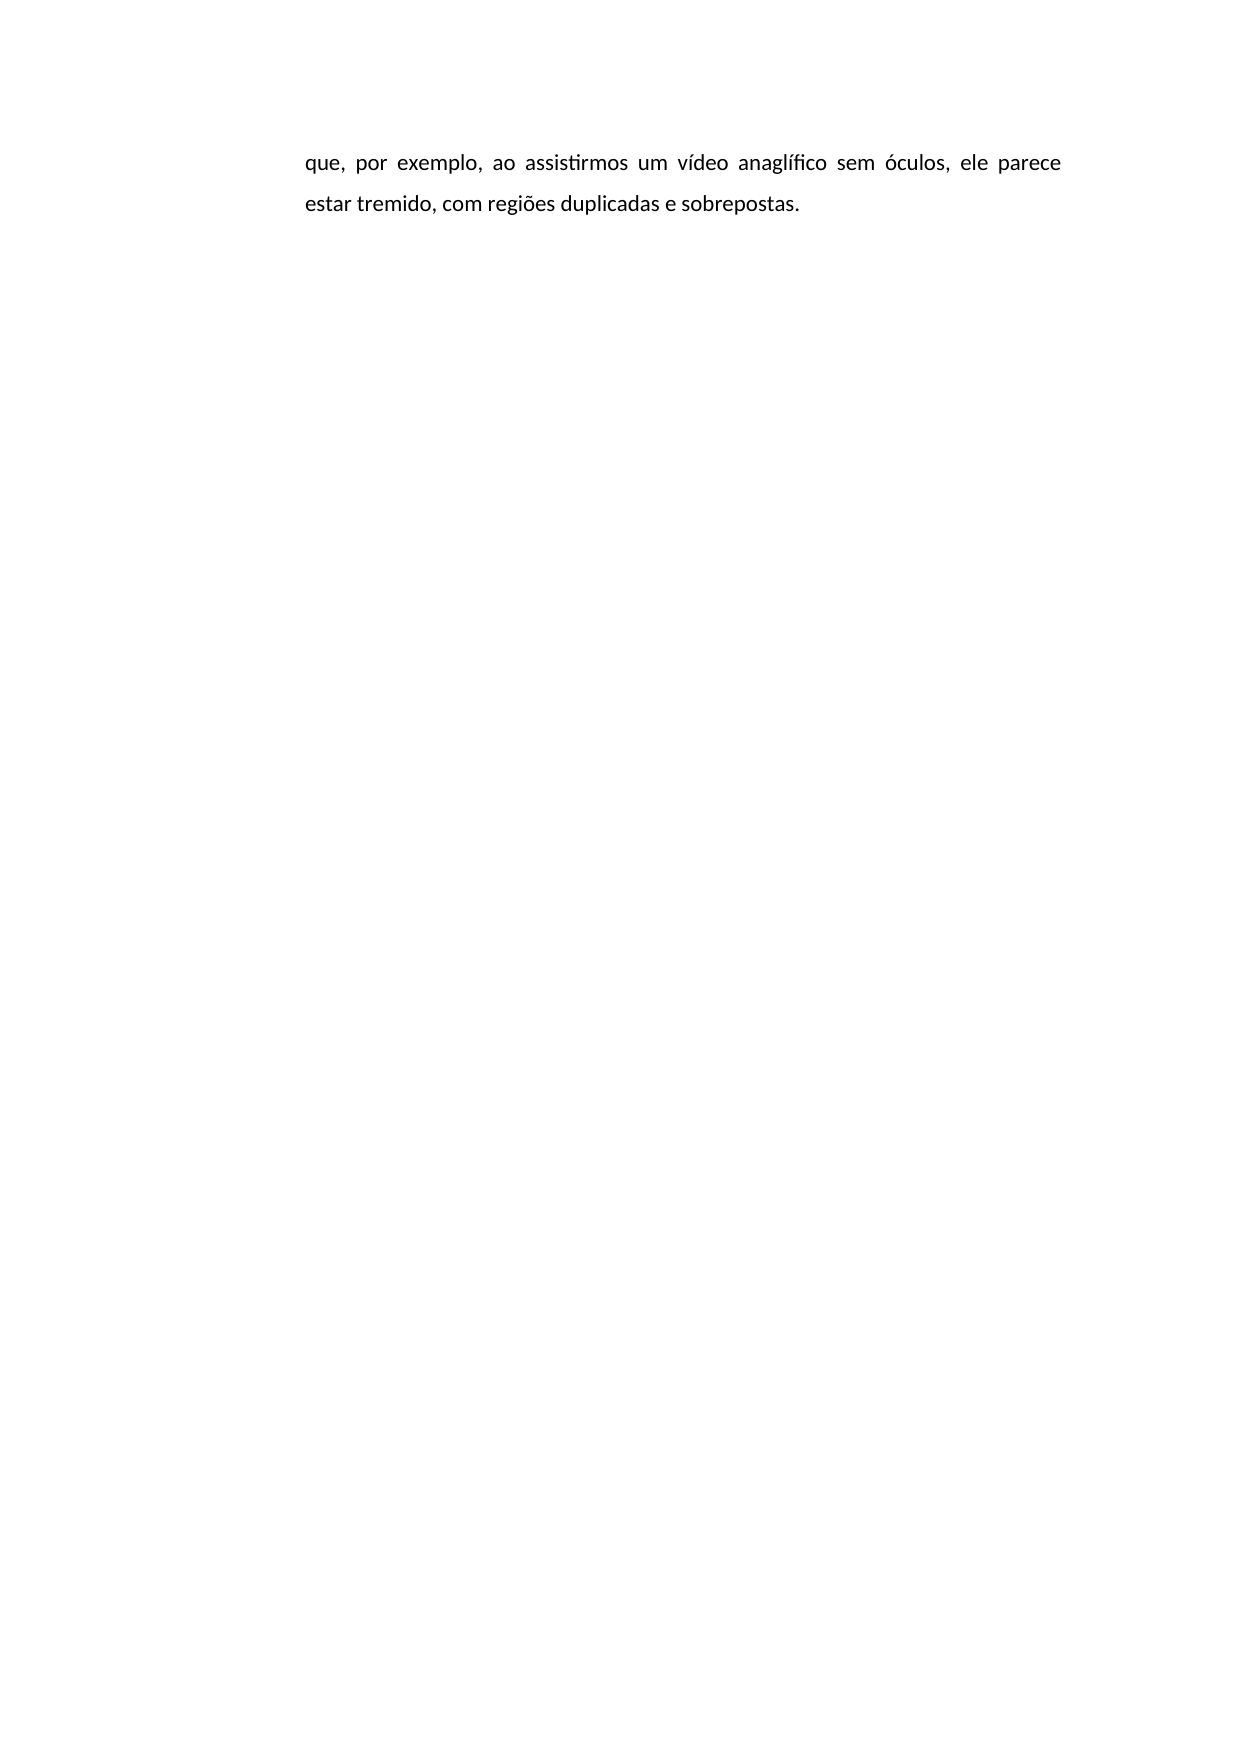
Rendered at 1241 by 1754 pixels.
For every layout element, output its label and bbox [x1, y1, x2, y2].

list [305, 148, 1063, 218]
